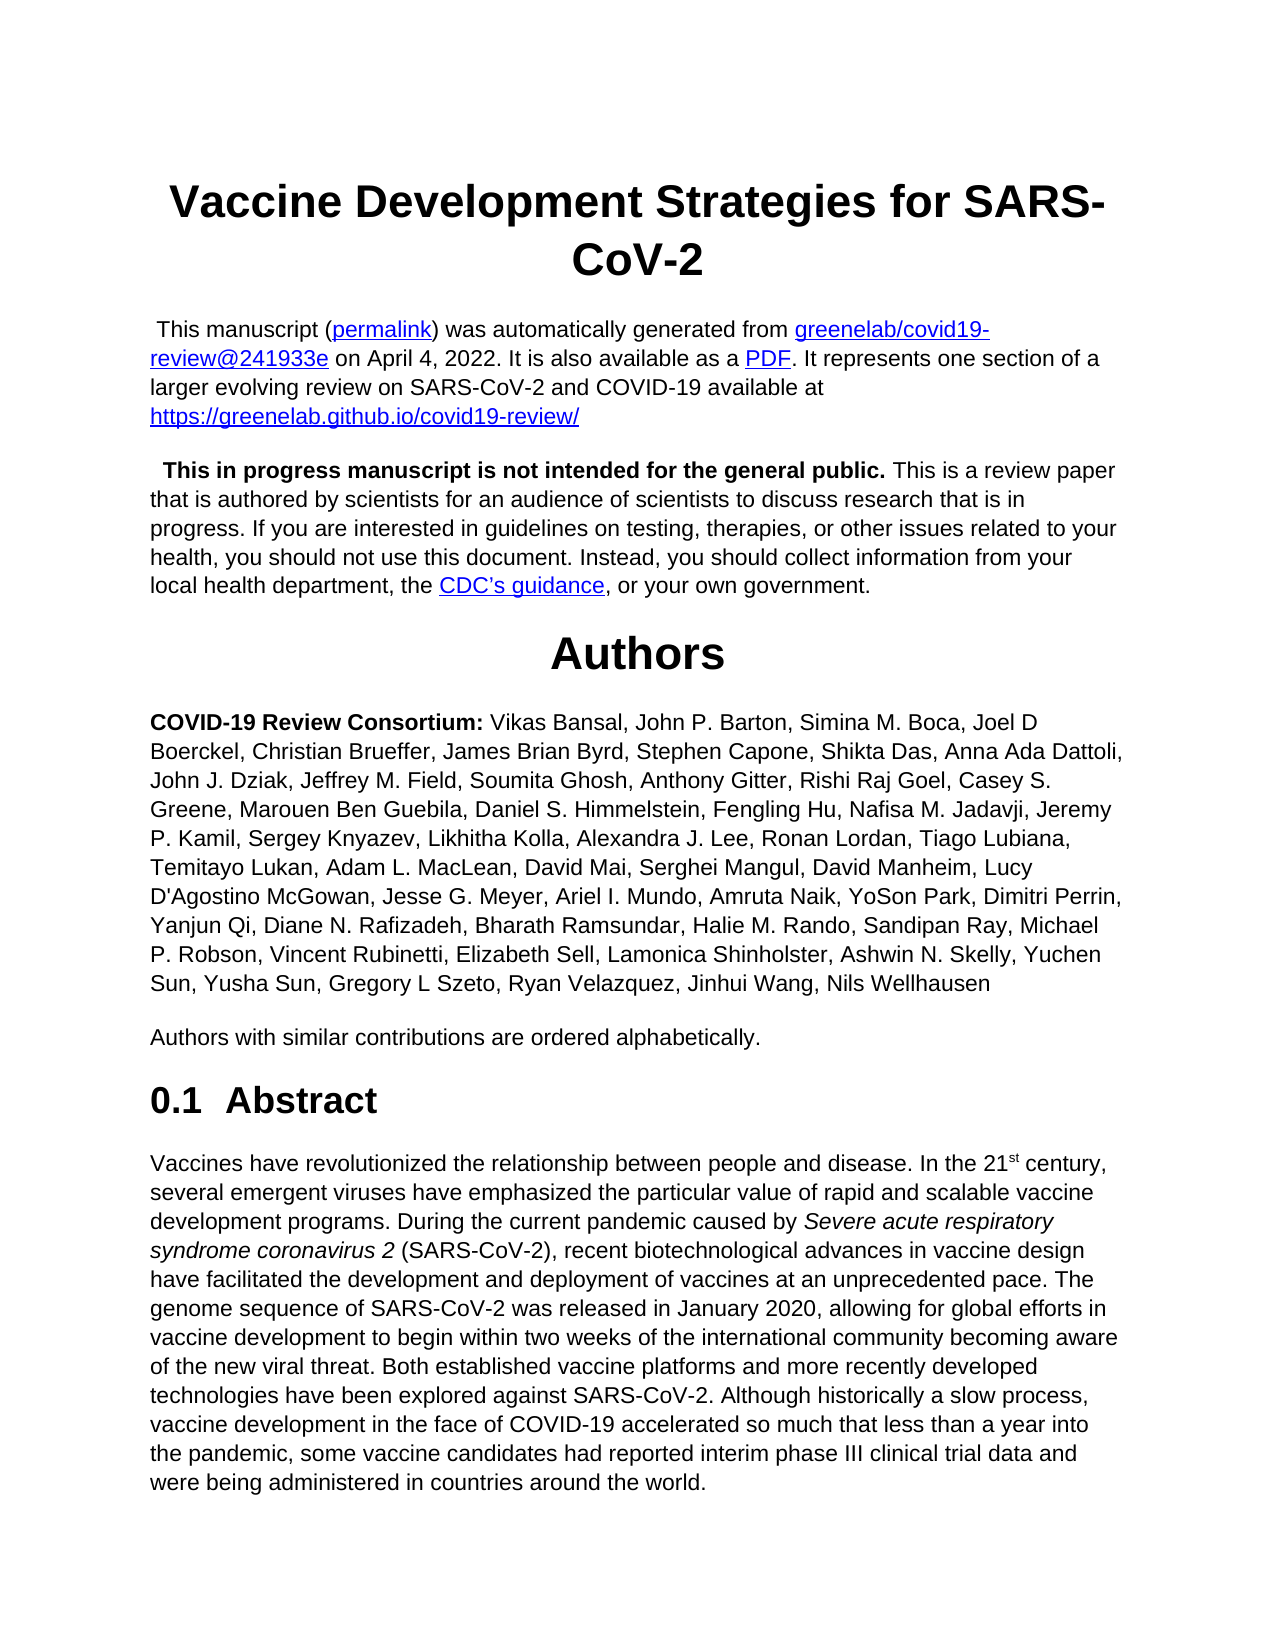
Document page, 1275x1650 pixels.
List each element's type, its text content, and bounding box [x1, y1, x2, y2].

subtitle Authors [150, 626, 1125, 679]
text This in progress manuscript is not intended for the general public. This is a review paper that is authored by scientists for an audience of scientists to discuss research that is in progress. If you are interested in guidelines on testing, therapies, or other issues related to your health, you should not use this document. Instead, you should collect information from your local health department, the CDC’s guidance, or your own government. [150, 457, 1125, 599]
text Vaccines have revolutionized the relationship between people and disease. In the 21st century, several emergent viruses have emphasized the particular value of rapid and scalable vaccine development programs. During the current pandemic caused by Severe acute respiratory syndrome coronavirus 2 (SARS-CoV-2), recent biotechnological advances in vaccine design have facilitated the development and deployment of vaccines at an unprecedented pace. The genome sequence of SARS-CoV-2 was released in January 2020, allowing for global efforts in vaccine development to begin within two weeks of the international community becoming aware of the new viral threat. Both established vaccine platforms and more recently developed technologies have been explored against SARS-CoV-2. Although historically a slow process, vaccine development in the face of COVID-19 accelerated so much that less than a year into the pandemic, some vaccine candidates had reported interim phase III clinical trial data and were being administered in countries around the world. [150, 1150, 1125, 1495]
text This manuscript (permalink) was automatically generated from greenelab/covid19-review@241933e on April 4, 2022. It is also available as a PDF. It represents one section of a larger evolving review on SARS-CoV-2 and COVID-19 available at https://greenelab.github.io/covid19-review/ [150, 316, 1125, 429]
title Vaccine Development Strategies for SARS-CoV-2 [150, 175, 1125, 286]
subtitle 0.1 Abstract [150, 1078, 1125, 1121]
text COVID-19 Review Consortium: Vikas Bansal, John P. Barton, Simina M. Boca, Joel D Boerckel, Christian Brueffer, James Brian Byrd, Stephen Capone, Shikta Das, Anna Ada Dattoli, John J. Dziak, Jeffrey M. Field, Soumita Ghosh, Anthony Gitter, Rishi Raj Goel, Casey S. Greene, Marouen Ben Guebila, Daniel S. Himmelstein, Fengling Hu, Nafisa M. Jadavji, Jeremy P. Kamil, Sergey Knyazev, Likhitha Kolla, Alexandra J. Lee, Ronan Lordan, Tiago Lubiana, Temitayo Lukan, Adam L. MacLean, David Mai, Serghei Mangul, David Manheim, Lucy D'Agostino McGowan, Jesse G. Meyer, Ariel I. Mundo, Amruta Naik, YoSon Park, Dimitri Perrin, Yanjun Qi, Diane N. Rafizadeh, Bharath Ramsundar, Halie M. Rando, Sandipan Ray, Michael P. Robson, Vincent Rubinetti, Elizabeth Sell, Lamonica Shinholster, Ashwin N. Skelly, Yuchen Sun, Yusha Sun, Gregory L Szeto, Ryan Velazquez, Jinhui Wang, Nils Wellhausen [150, 709, 1125, 996]
text Authors with similar contributions are ordered alphabetically. [150, 1024, 1125, 1050]
